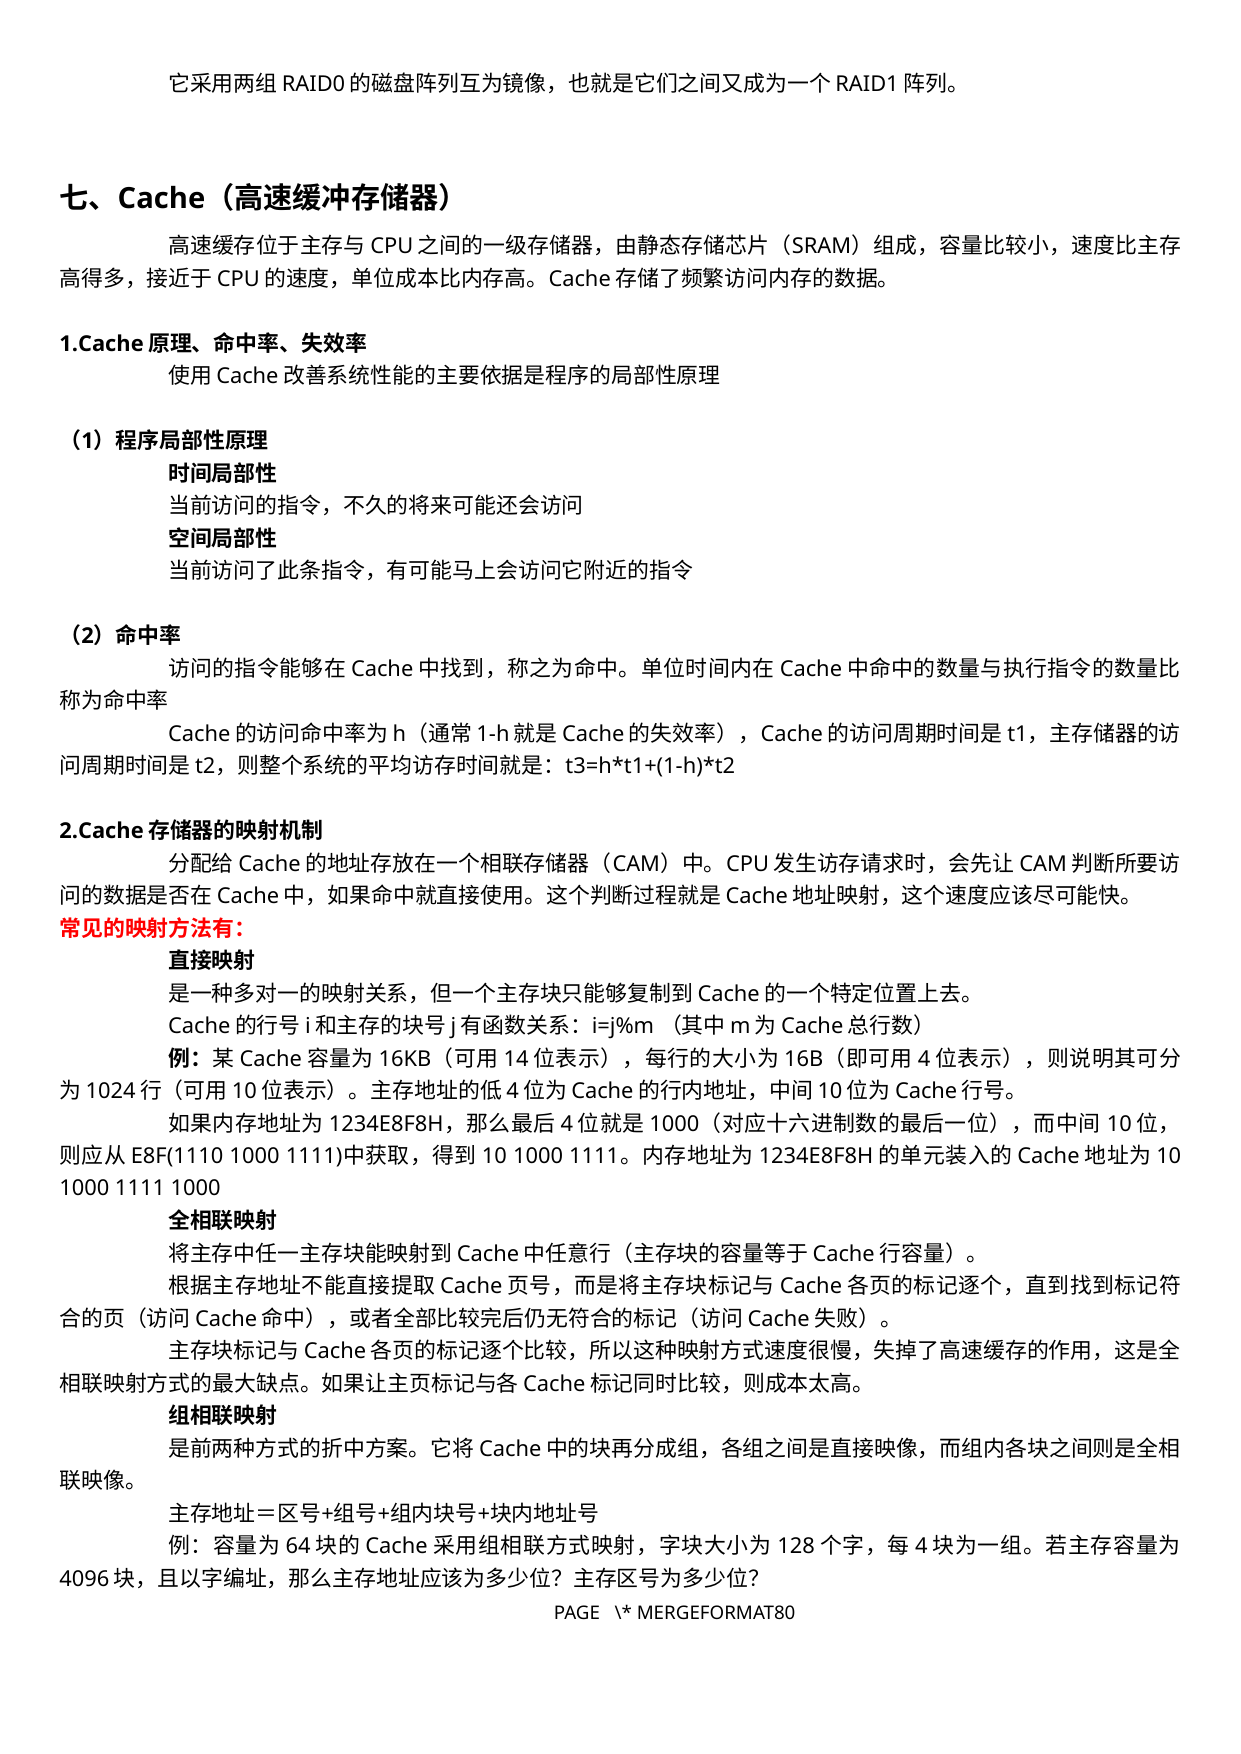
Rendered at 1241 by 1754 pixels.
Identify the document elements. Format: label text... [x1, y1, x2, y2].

text 例：容量为64块的Cache采用组相联方式映射，字块大小为128个字，每4块为一组。若主存容量为4096块，且以字编址，那么主存地址应该为多少位？主存区号为多少位？ [59, 1528, 1181, 1593]
text 使用Cache改善系统性能的主要依据是程序的局部性原理 [59, 358, 1181, 391]
subtitle 2.Cache存储器的映射机制 [59, 813, 1181, 846]
subtitle 七、Cache（高速缓冲存储器） [59, 163, 1181, 228]
text 根据主存地址不能直接提取Cache页号，而是将主存块标记与Cache各页的标记逐个，直到找到标记符合的页（访问Cache命中），或者全部比较完后仍无符合的标记（访问Cache失败）。 [59, 1268, 1181, 1333]
subtitle （1）程序局部性原理 [59, 423, 1181, 456]
text 将主存中任一主存块能映射到Cache中任意行（主存块的容量等于Cache行容量）。 [59, 1236, 1181, 1268]
text 主存块标记与Cache各页的标记逐个比较，所以这种映射方式速度很慢，失掉了高速缓存的作用，这是全相联映射方式的最大缺点。如果让主页标记与各Cache标记同时比较，则成本太高。 [59, 1333, 1181, 1398]
text 访问的指令能够在Cache中找到，称之为命中。单位时间内在Cache中命中的数量与执行指令的数量比称为命中率 [59, 651, 1181, 716]
subtitle 常见的映射方法有： [59, 911, 1181, 943]
subtitle 1.Cache原理、命中率、失效率 [59, 326, 1181, 358]
subtitle （2）命中率 [59, 618, 1181, 651]
text 当前访问的指令，不久的将来可能还会访问 [59, 488, 1181, 521]
subtitle 时间局部性 [59, 456, 1181, 488]
text 如果内存地址为1234E8F8H，那么最后4位就是1000（对应十六进制数的最后一位），而中间10位，则应从E8F(1110 1000 1111)中获取，得到10 1000 1111。内存地址为1234E8F8H的单元装入的Cache地址为10 1000 1111 1000 [59, 1106, 1181, 1203]
text 当前访问了此条指令，有可能马上会访问它附近的指令 [59, 553, 1181, 586]
text 是一种多对一的映射关系，但一个主存块只能够复制到Cache的一个特定位置上去。 [59, 976, 1181, 1008]
subtitle 全相联映射 [59, 1203, 1181, 1236]
text 是前两种方式的折中方案。它将Cache中的块再分成组，各组之间是直接映像，而组内各块之间则是全相联映像。 [59, 1431, 1181, 1496]
text 它采用两组RAID0的磁盘阵列互为镜像，也就是它们之间又成为一个RAID1阵列。 [59, 66, 1181, 98]
subtitle 直接映射 [59, 943, 1181, 976]
text Cache的访问命中率为h（通常1-h就是Cache的失效率），Cache的访问周期时间是t1，主存储器的访问周期时间是t2，则整个系统的平均访存时间就是：t3=h*t1+(1-h)*t2 [59, 716, 1181, 781]
text Cache的行号i和主存的块号j有函数关系：i=j%m （其中m为Cache总行数） [59, 1008, 1181, 1041]
text 例：某Cache容量为16KB（可用14位表示），每行的大小为16B（即可用4位表示），则说明其可分为1024行（可用10位表示）。主存地址的低4位为Cache的行内地址，中间10位为Cache行号。 [59, 1041, 1181, 1106]
text 主存地址＝区号+组号+组内块号+块内地址号 [59, 1496, 1181, 1528]
subtitle 空间局部性 [59, 521, 1181, 553]
text 高速缓存位于主存与CPU之间的一级存储器，由静态存储芯片（SRAM）组成，容量比较小，速度比主存高得多，接近于CPU的速度，单位成本比内存高。Cache存储了频繁访问内存的数据。 [59, 228, 1181, 293]
subtitle 组相联映射 [59, 1398, 1181, 1431]
text 分配给Cache的地址存放在一个相联存储器（CAM）中。CPU发生访存请求时，会先让CAM判断所要访问的数据是否在Cache中，如果命中就直接使用。这个判断过程就是Cache地址映射，这个速度应该尽可能快。 [59, 846, 1181, 911]
